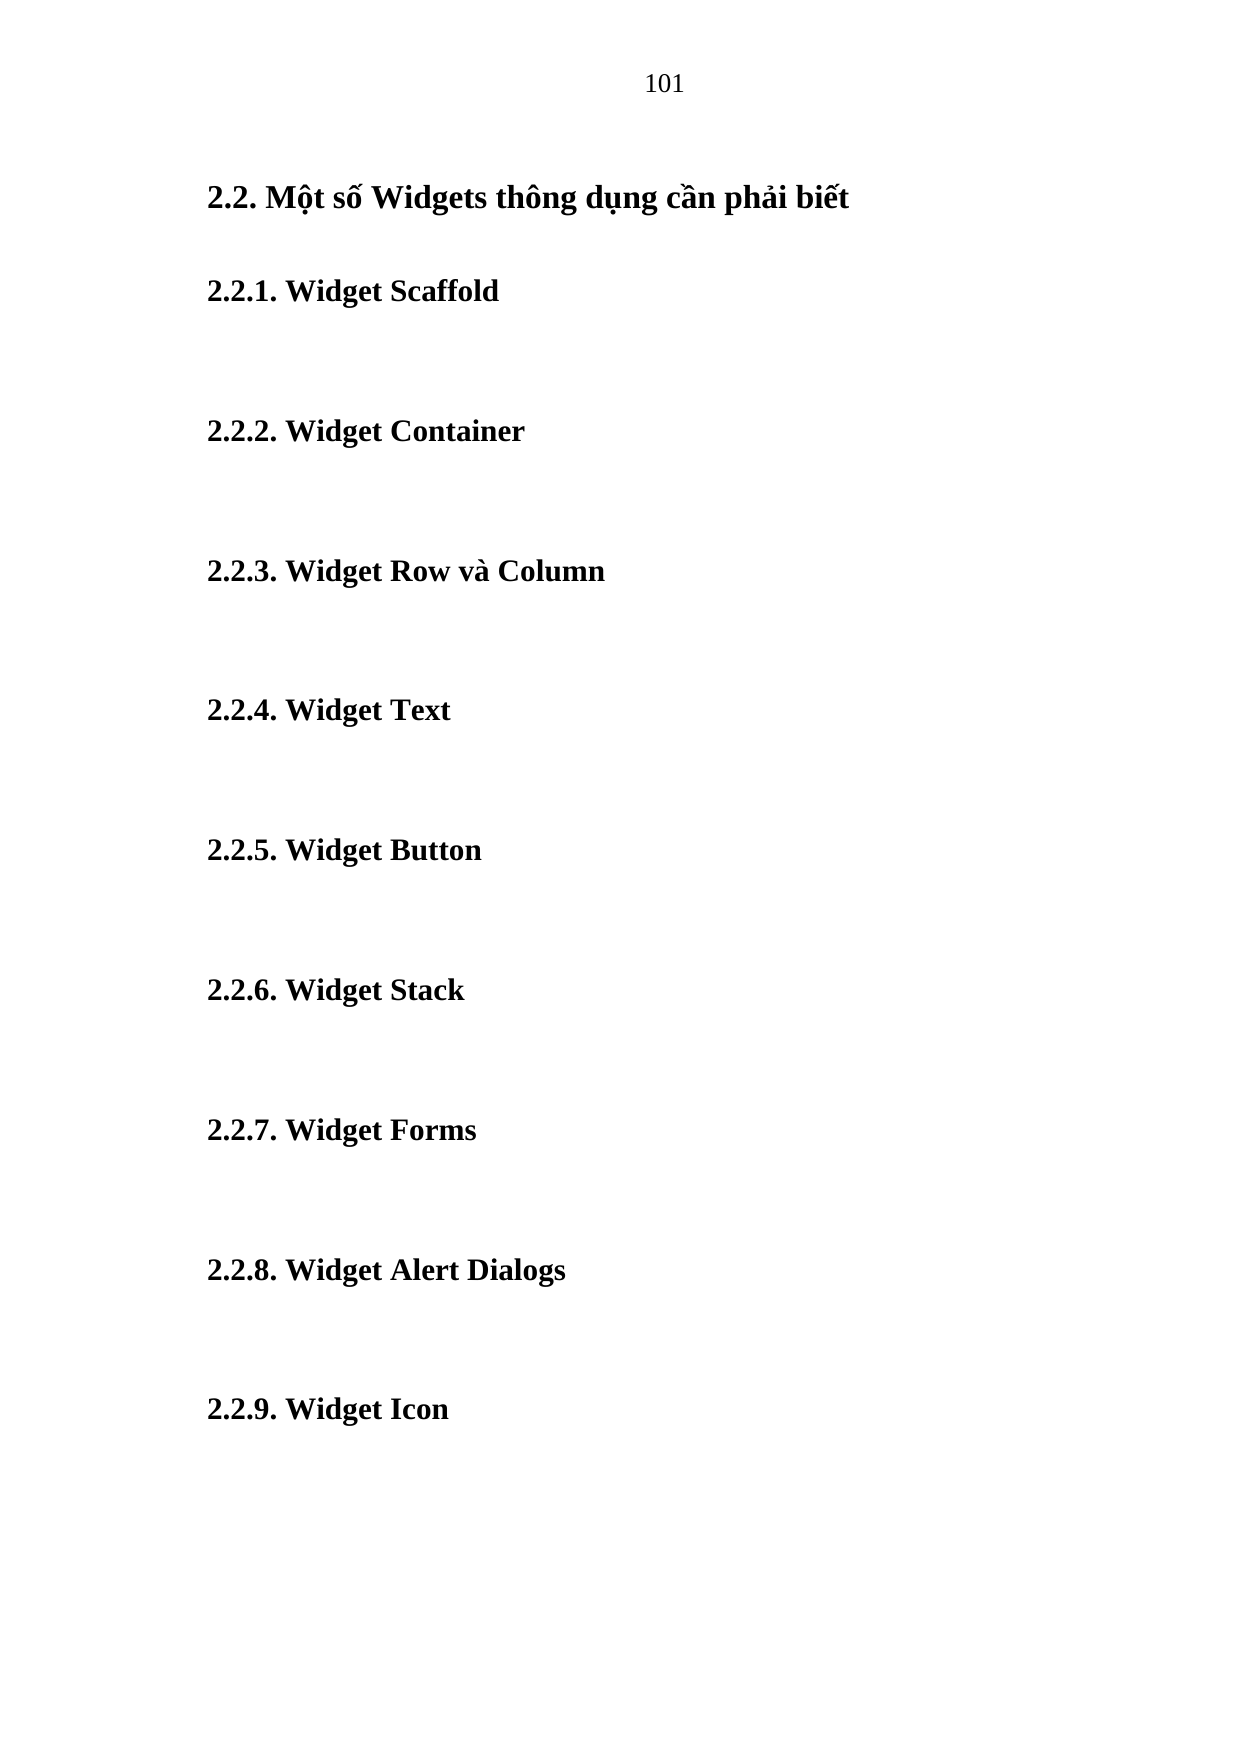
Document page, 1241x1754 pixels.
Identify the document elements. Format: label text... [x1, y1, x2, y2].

subtitle 2.2.5. Widget Button [207, 831, 1122, 867]
subtitle 2.2.1. Widget Scaffold [207, 272, 1122, 308]
subtitle 2.2.9. Widget Icon [207, 1391, 1122, 1426]
subtitle 2.2. Một số Widgets thông dụng cần phải biết [207, 177, 1122, 216]
subtitle 2.2.6. Widget Stack [207, 971, 1122, 1007]
subtitle 2.2.3. Widget Row và Column [207, 552, 1122, 588]
subtitle 2.2.7. Widget Forms [207, 1111, 1122, 1147]
subtitle 2.2.4. Widget Text [207, 692, 1122, 727]
subtitle 2.2.8. Widget Alert Dialogs [207, 1251, 1122, 1287]
subtitle 2.2.2. Widget Container [207, 412, 1122, 448]
